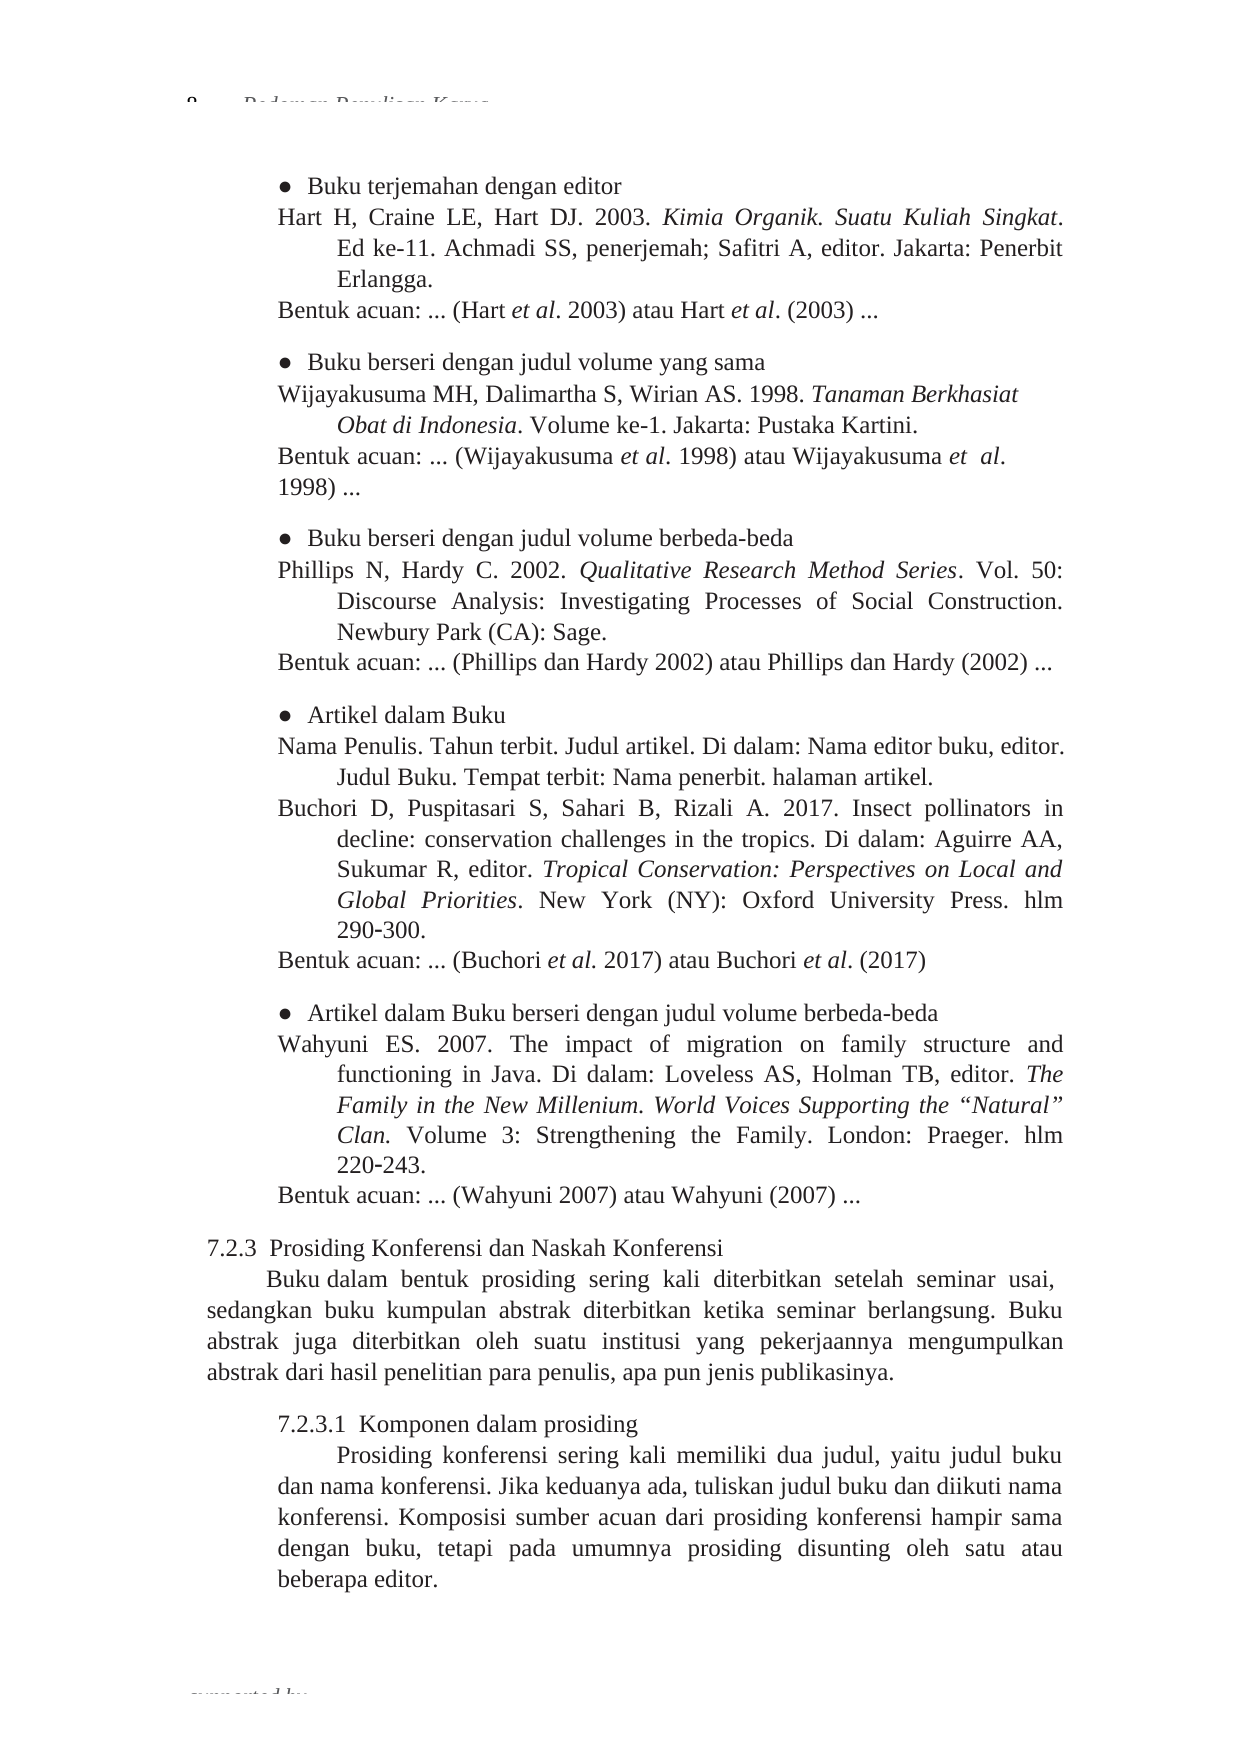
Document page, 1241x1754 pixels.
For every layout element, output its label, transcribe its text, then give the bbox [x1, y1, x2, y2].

text Prosiding konferensi sering kali memiliki dua judul, yaitu judul buku dan nama konferensi. Jika keduanya ada, tuliskan judul buku dan diikuti nama konferensi. Komposisi sumber acuan dari prosiding konferensi hampir sama dengan buku, tetapi pada umumnya prosiding disunting oleh satu atau beberapa editor. [277, 1440, 1063, 1593]
text sedangkan buku kumpulan abstrak diterbitkan ketika seminar berlangsung. Buku abstrak juga diterbitkan oleh suatu institusi yang pekerjaannya mengumpulkan abstrak dari hasil penelitian para penulis, apa pun jenis publikasinya. [207, 1295, 1063, 1386]
text Buchori D, Puspitasari S, Sahari B, Rizali A. 2017. Insect pollinators in decline: conservation challenges in the tropics. Di dalam: Aguirre AA, Sukumar R, editor. Tropical Conservation: Perspectives on Local and Global Priorities. New York (NY): Oxford University Press. hlm 290300. [277, 793, 1063, 944]
list Artikel dalam Buku berseri dengan judul volume berbeda-beda [277, 998, 1240, 1026]
list Buku terjemahan dengan editor [277, 171, 1240, 200]
list Komponen dalam prosiding [277, 1409, 1240, 1438]
text Bentuk acuan: ... (Wijayakusuma et al. 1998) atau Wijayakusuma et al. 1998) ... [277, 441, 1047, 501]
text Bentuk acuan: ... (Hart et al. 2003) atau Hart et al. (2003) ... [277, 296, 1240, 324]
text Phillips N, Hardy C. 2002. Qualitative Research Method Series. Vol. 50: Discourse Analysis: Investigating Processes of Social Construction. Newbury Park (CA): Sage. [277, 555, 1063, 646]
list Artikel dalam Buku [277, 700, 1240, 728]
text Hart H, Craine LE, Hart DJ. 2003. Kimia Organik. Suatu Kuliah Singkat. Ed ke-11. Achmadi SS, penerjemah; Safitri A, editor. Jakarta: Penerbit Erlangga. [277, 202, 1063, 293]
text Wijayakusuma MH, Dalimartha S, Wirian AS. 1998. Tanaman Berkhasiat Obat di Indonesia. Volume ke-1. Jakarta: Pustaka Kartini. [277, 379, 1063, 438]
list Buku berseri dengan judul volume berbeda-beda [277, 523, 1240, 552]
text Bentuk acuan: ... (Phillips dan Hardy 2002) atau Phillips dan Hardy (2002) ... [277, 648, 1240, 676]
list Prosiding Konferensi dan Naskah Konferensi [207, 1233, 1240, 1262]
list Buku berseri dengan judul volume yang sama [277, 347, 1240, 376]
text Buku dalam bentuk prosiding sering kali diterbitkan setelah seminar usai, [266, 1264, 1240, 1293]
text Wahyuni ES. 2007. The impact of migration on family structure and functioning in Java. Di dalam: Loveless AS, Holman TB, editor. The Family in the New Millenium. World Voices Supporting the “Natural” Clan. Volume 3: Strengthening the Family. London: Praeger. hlm 220243. [277, 1029, 1063, 1179]
text Nama Penulis. Tahun terbit. Judul artikel. Di dalam: Nama editor buku, editor. [277, 731, 1240, 760]
text Judul Buku. Tempat terbit: Nama penerbit. halaman artikel. [337, 762, 1240, 791]
text Bentuk acuan: ... (Buchori et al. 2017) atau Buchori et al. (2017) [277, 946, 1240, 974]
text Bentuk acuan: ... (Wahyuni 2007) atau Wahyuni (2007) ... [277, 1181, 1240, 1209]
